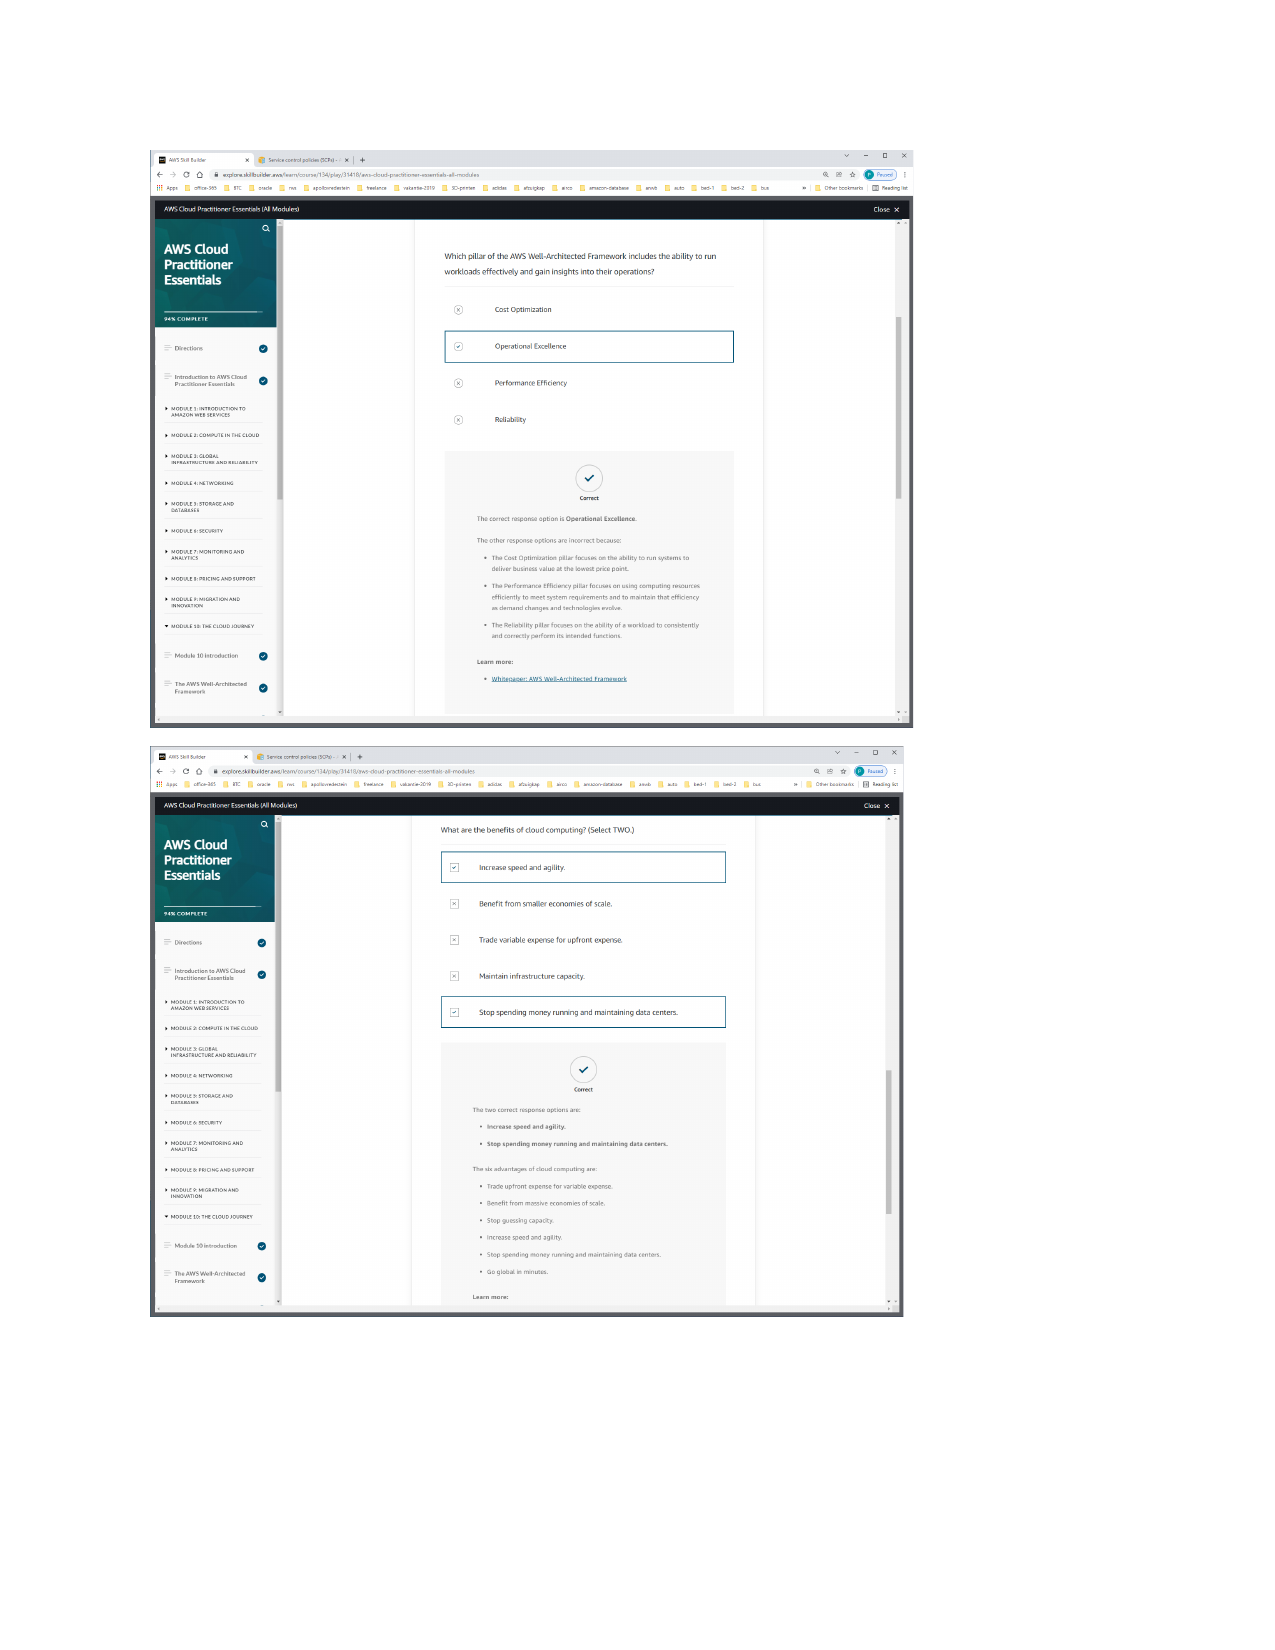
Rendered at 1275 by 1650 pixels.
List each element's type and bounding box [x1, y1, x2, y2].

picture [150, 746, 904, 1317]
picture [150, 150, 914, 728]
